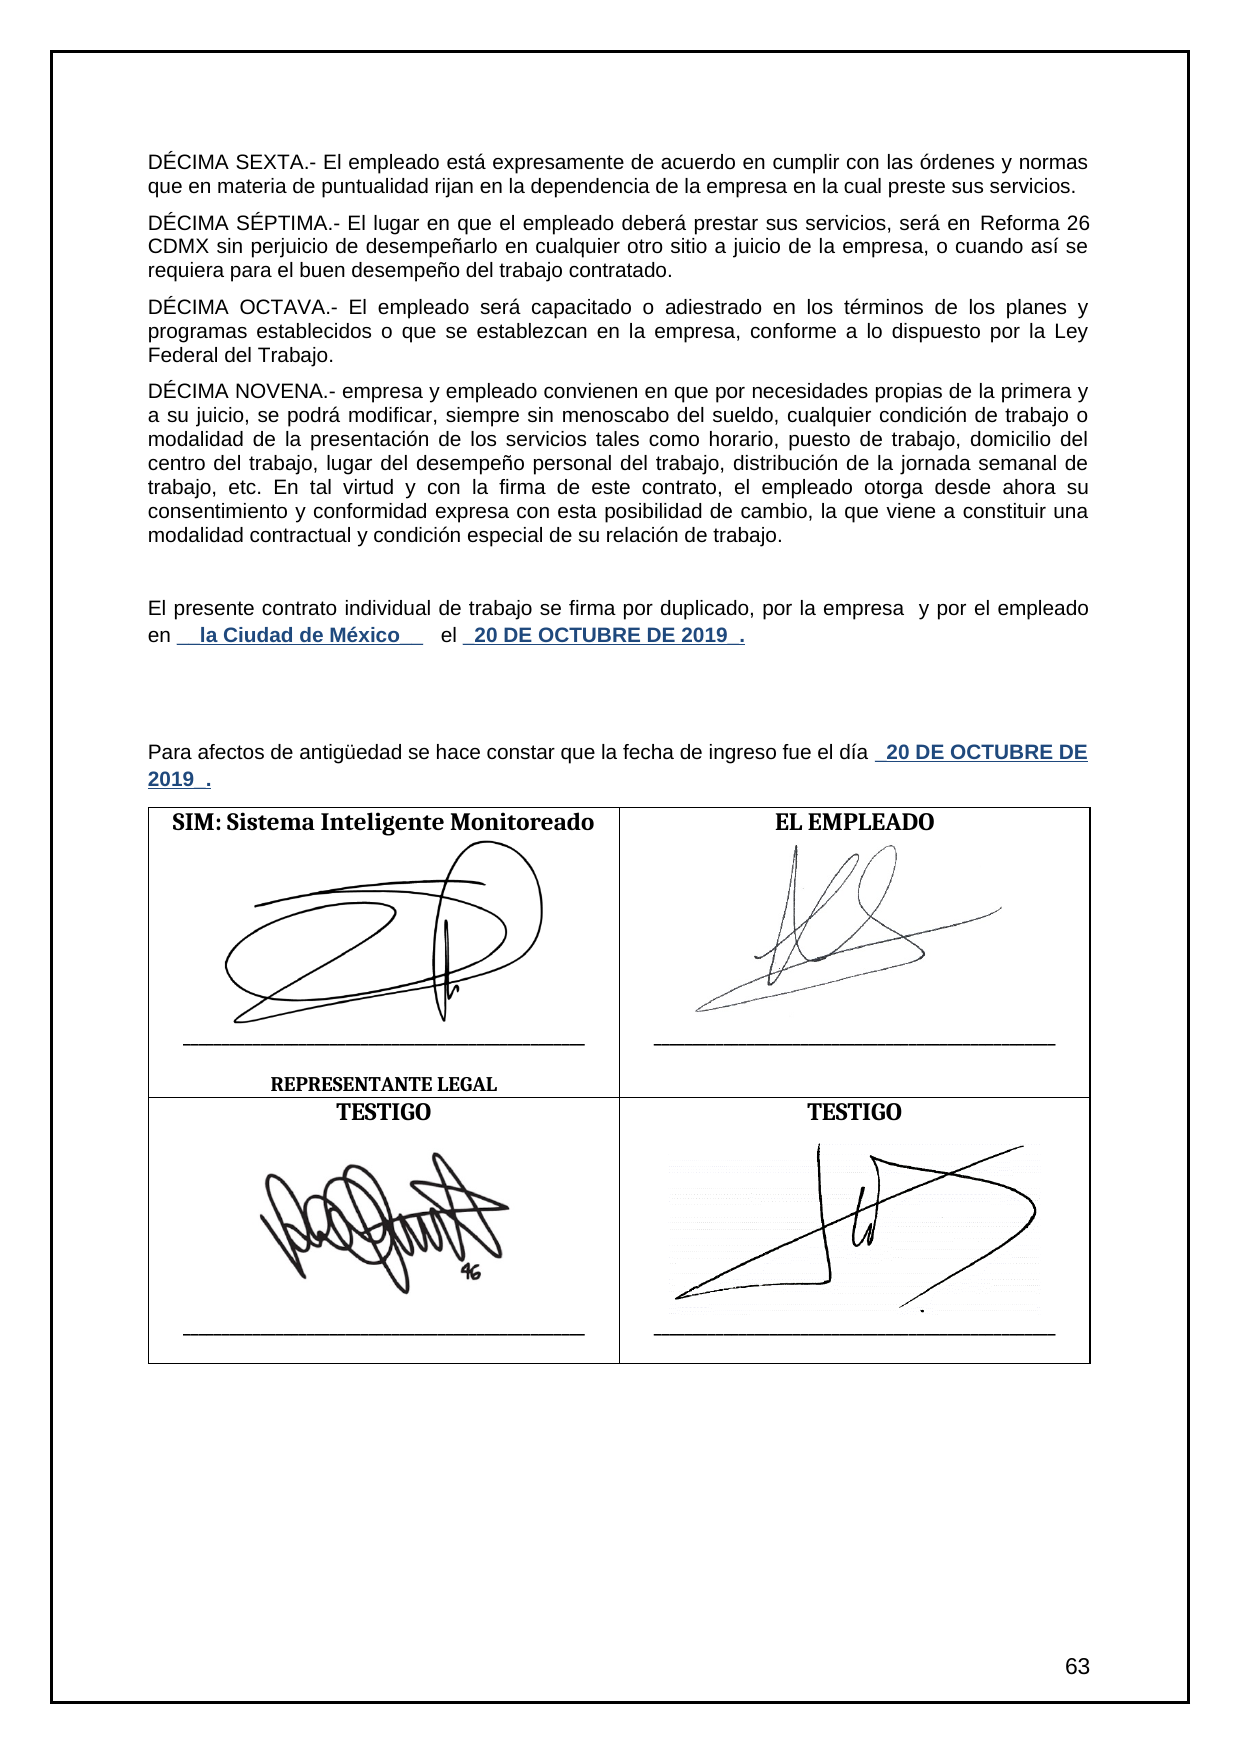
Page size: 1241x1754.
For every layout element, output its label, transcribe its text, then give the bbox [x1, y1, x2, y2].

table_cell TESTIGO ____________________________________________________ [620, 1098, 1089, 1362]
text DÉCIMA OCTAVA.- El empleado será capacitado o adiestrado en los términos de los planes y programas establecidos o que se establezcan en la empresa, conforme a lo dispuesto por la Ley Federal del Trabajo. [148, 295, 1090, 367]
picture [666, 1126, 1043, 1315]
text DÉCIMA SEXTA.- El empleado está expresamente de acuerdo en cumplir con las órdenes y normas que en materia de puntualidad rijan en la dependencia de la empresa en la cual preste sus servicios. [148, 150, 1090, 198]
picture [252, 1126, 516, 1315]
table_header SIM: Sistema Inteligente Monitoreado ____________________________________________________ REPRESENTANTE LEGAL [149, 808, 619, 1097]
picture [692, 837, 1017, 1025]
text DÉCIMA NOVENA.- empresa y empleado convienen en que por necesidades propias de la primera y a su juicio, se podrá modificar, siempre sin menoscabo del sueldo, cualquier condición de trabajo o modalidad de la presentación de los servicios tales como horario, puesto de trabajo, domicilio del centro del trabajo, lugar del desempeño personal del trabajo, distribución de la jornada semanal de trabajo, etc. En tal virtud y con la firma de este contrato, el empleado otorga desde ahora su consentimiento y conformidad expresa con esta posibilidad de cambio, la que viene a constituir una modalidad contractual y condición especial de su relación de trabajo. [148, 379, 1090, 547]
text DÉCIMA SÉPTIMA.- El lugar en que el empleado deberá prestar sus servicios, será en Reforma 26 CDMX sin perjuicio de desempeñarlo en cualquier otro sitio a juicio de la empresa, o cuando así se requiera para el buen desempeño del trabajo contratado. [148, 210, 1090, 282]
table_cell TESTIGO ____________________________________________________ [149, 1098, 619, 1362]
table_header EL EMPLEADO ____________________________________________________ [620, 808, 1089, 1097]
text El presente contrato individual de trabajo se firma por duplicado, por la empresa y por el empleado en __la Ciudad de México__ el _20 DE OCTUBRE DE 2019_. [148, 596, 1090, 647]
picture [222, 837, 545, 1026]
text Para afectos de antigüedad se hace constar que la fecha de ingreso fue el día _20 DE OCTUBRE DE 2019_. [148, 740, 1090, 791]
